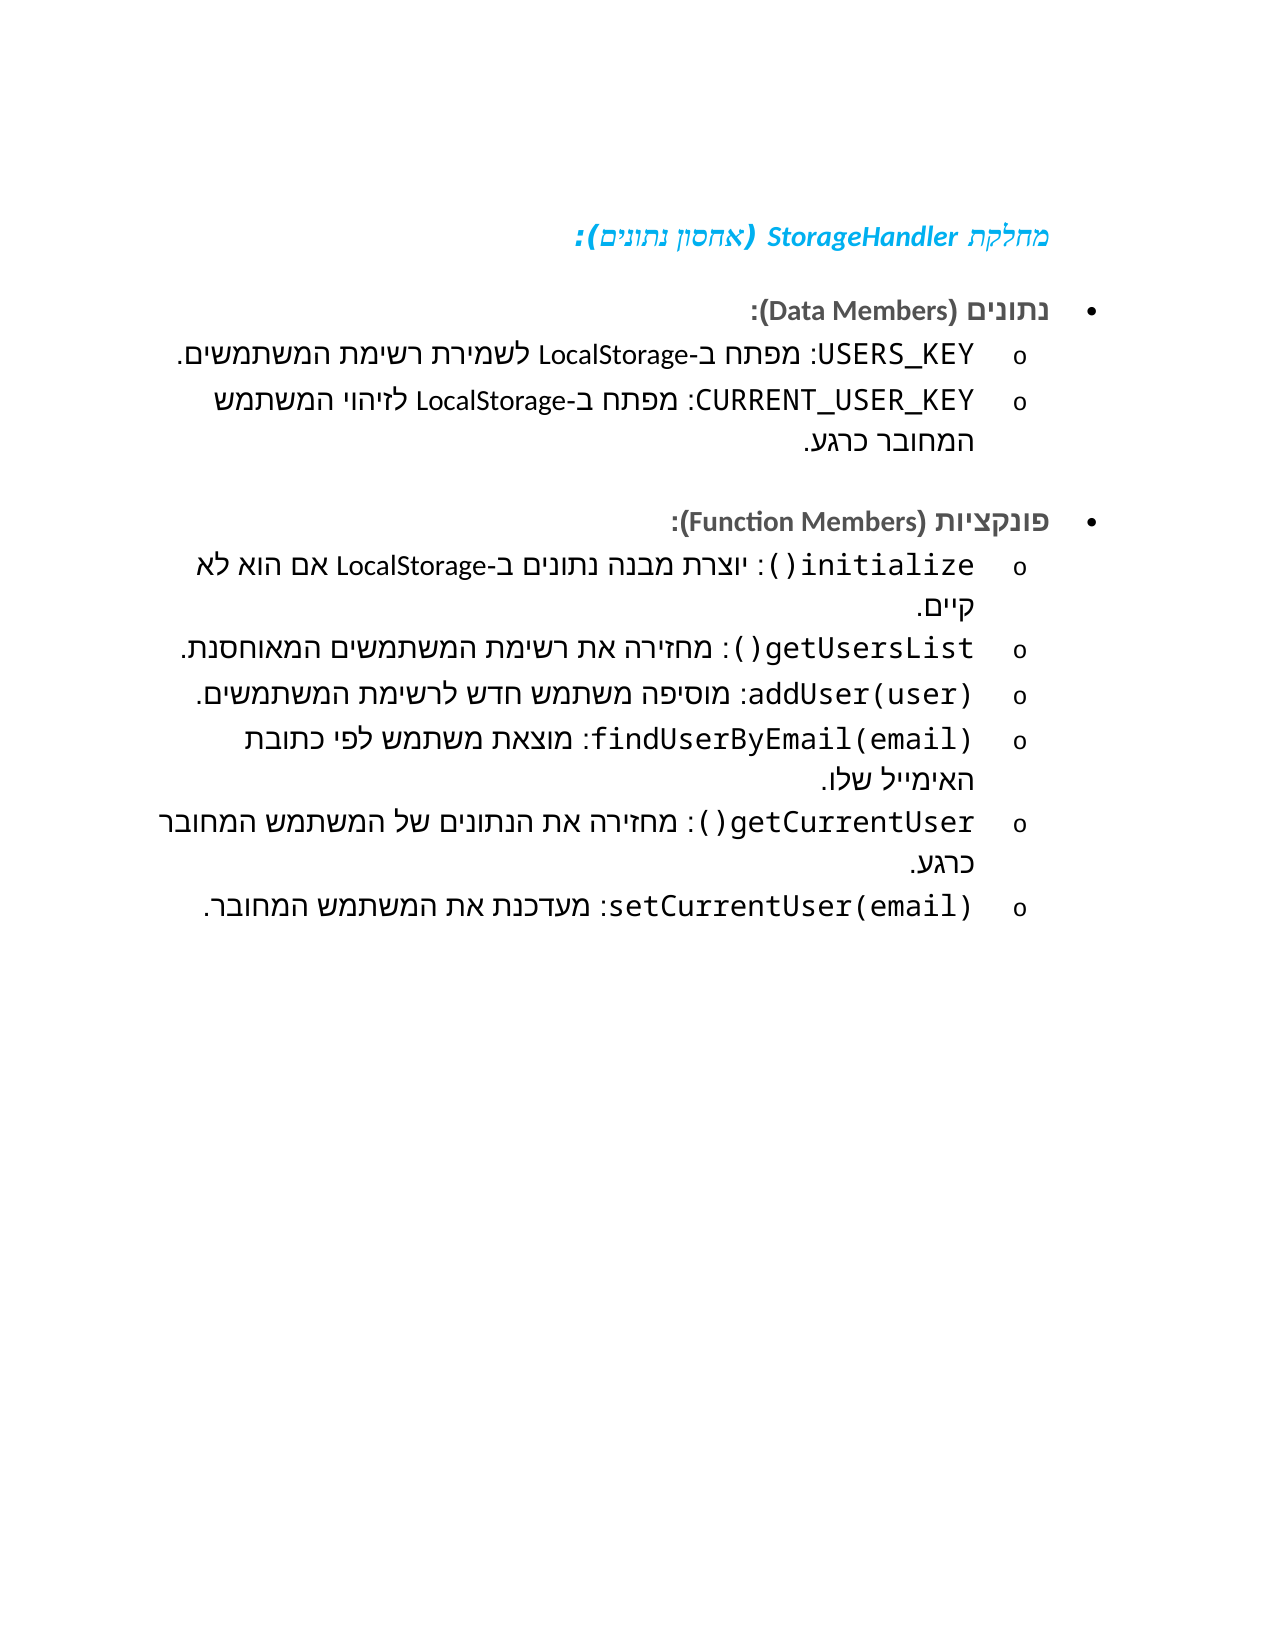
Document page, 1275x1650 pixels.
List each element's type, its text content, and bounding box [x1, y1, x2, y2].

subtitle מחלקת StorageHandler (אחסון נתונים): [150, 218, 1050, 254]
list נתונים (Data Members): [150, 292, 1087, 328]
list CURRENT_USER_KEY: מפתח ב-LocalStorage לזיהוי המשתמש המחובר כרגע. [150, 379, 1012, 457]
list setCurrentUser(email): מעדכנת את המשתמש המחובר. [150, 885, 1012, 925]
list getUsersList(): מחזירה את רשימת המשתמשים המאוחסנת. [150, 627, 1012, 667]
list addUser(user): מוסיפה משתמש חדש לרשימת המשתמשים. [150, 673, 1012, 713]
list findUserByEmail(email): מוצאת משתמש לפי כתובת האימייל שלו. [150, 718, 1012, 797]
list USERS_KEY: מפתח ב-LocalStorage לשמירת רשימת המשתמשים. [150, 333, 1012, 373]
list פונקציות (Function Members): [150, 503, 1087, 539]
list initialize(): יוצרת מבנה נתונים ב-LocalStorage אם הוא לא קיים. [150, 544, 1012, 622]
list getCurrentUser(): מחזירה את הנתונים של המשתמש המחובר כרגע. [150, 802, 1012, 880]
